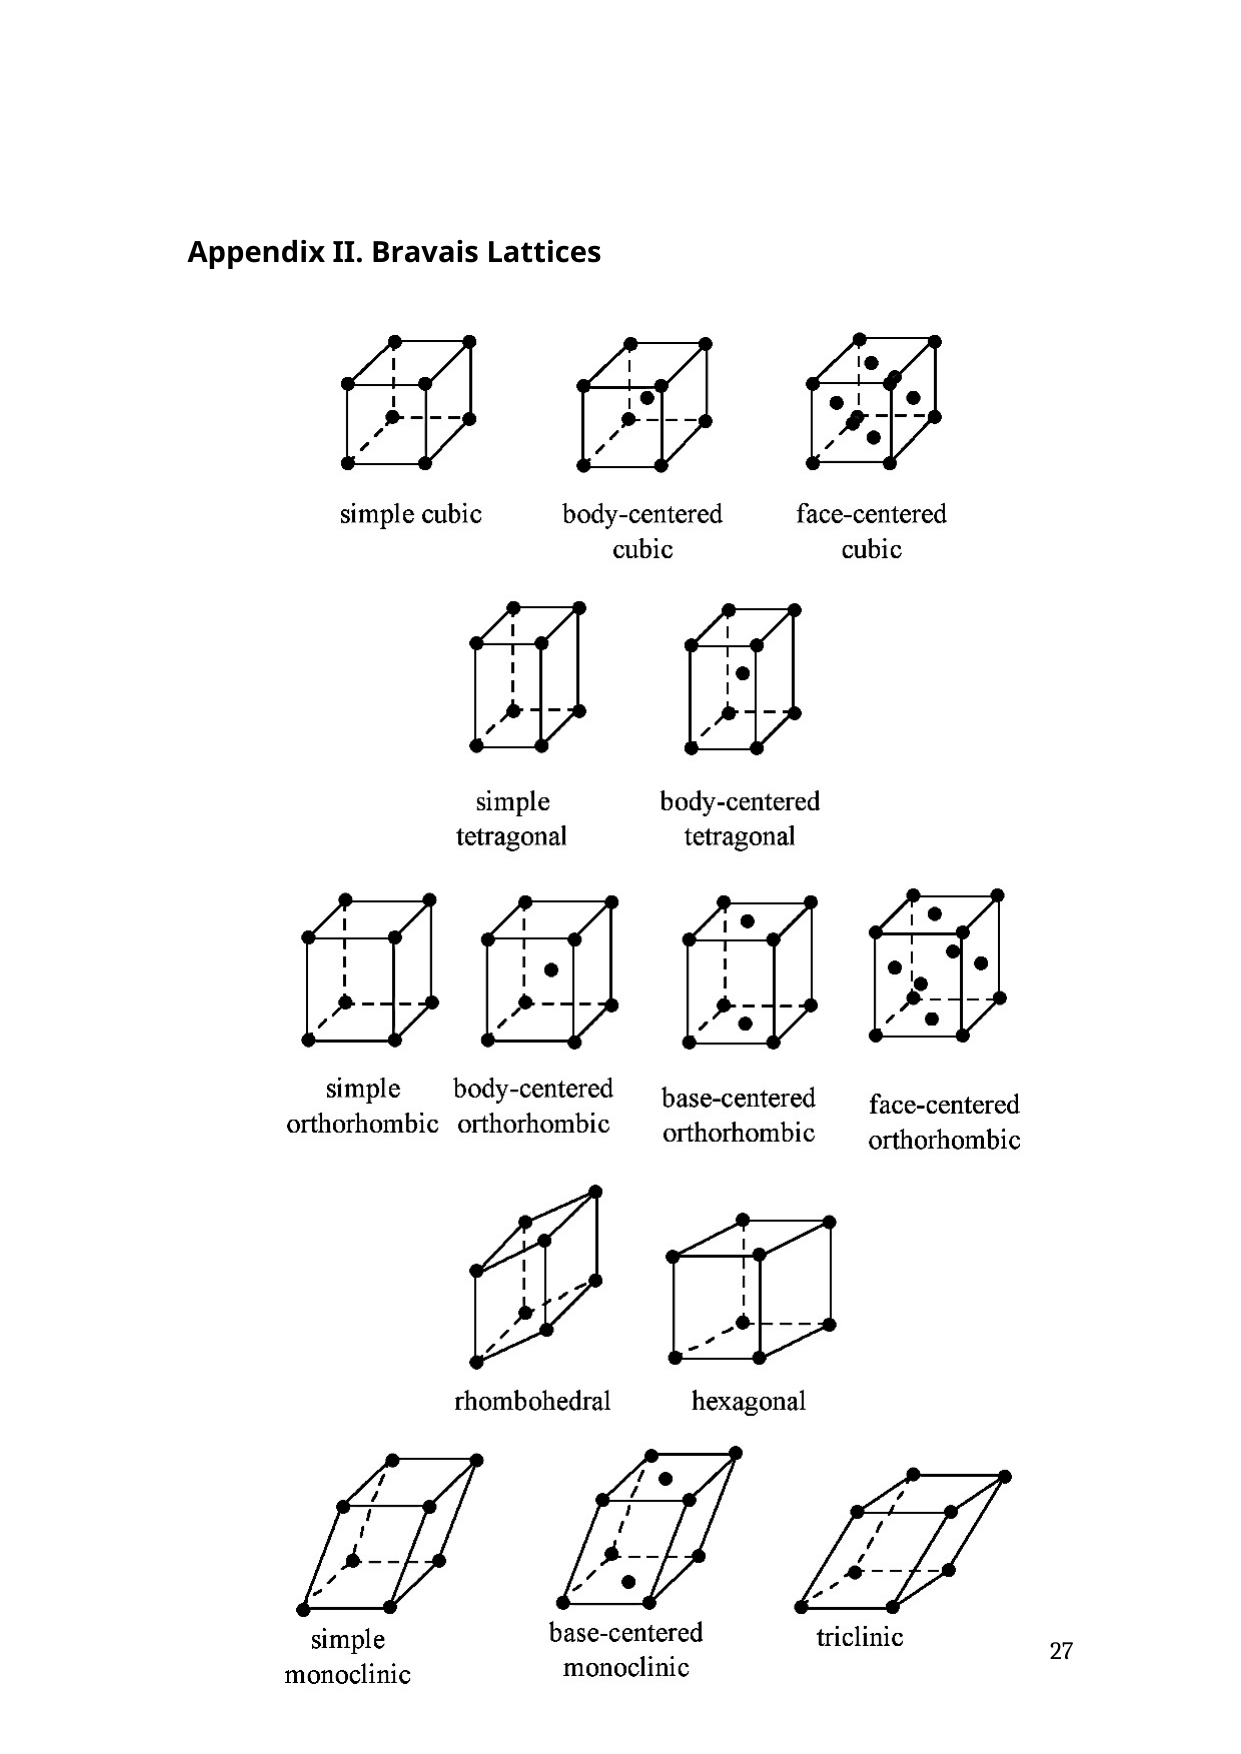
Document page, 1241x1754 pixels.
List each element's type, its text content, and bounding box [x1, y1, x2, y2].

picture [280, 330, 1031, 1694]
subtitle Appendix II. Bravais Lattices [187, 231, 1074, 271]
